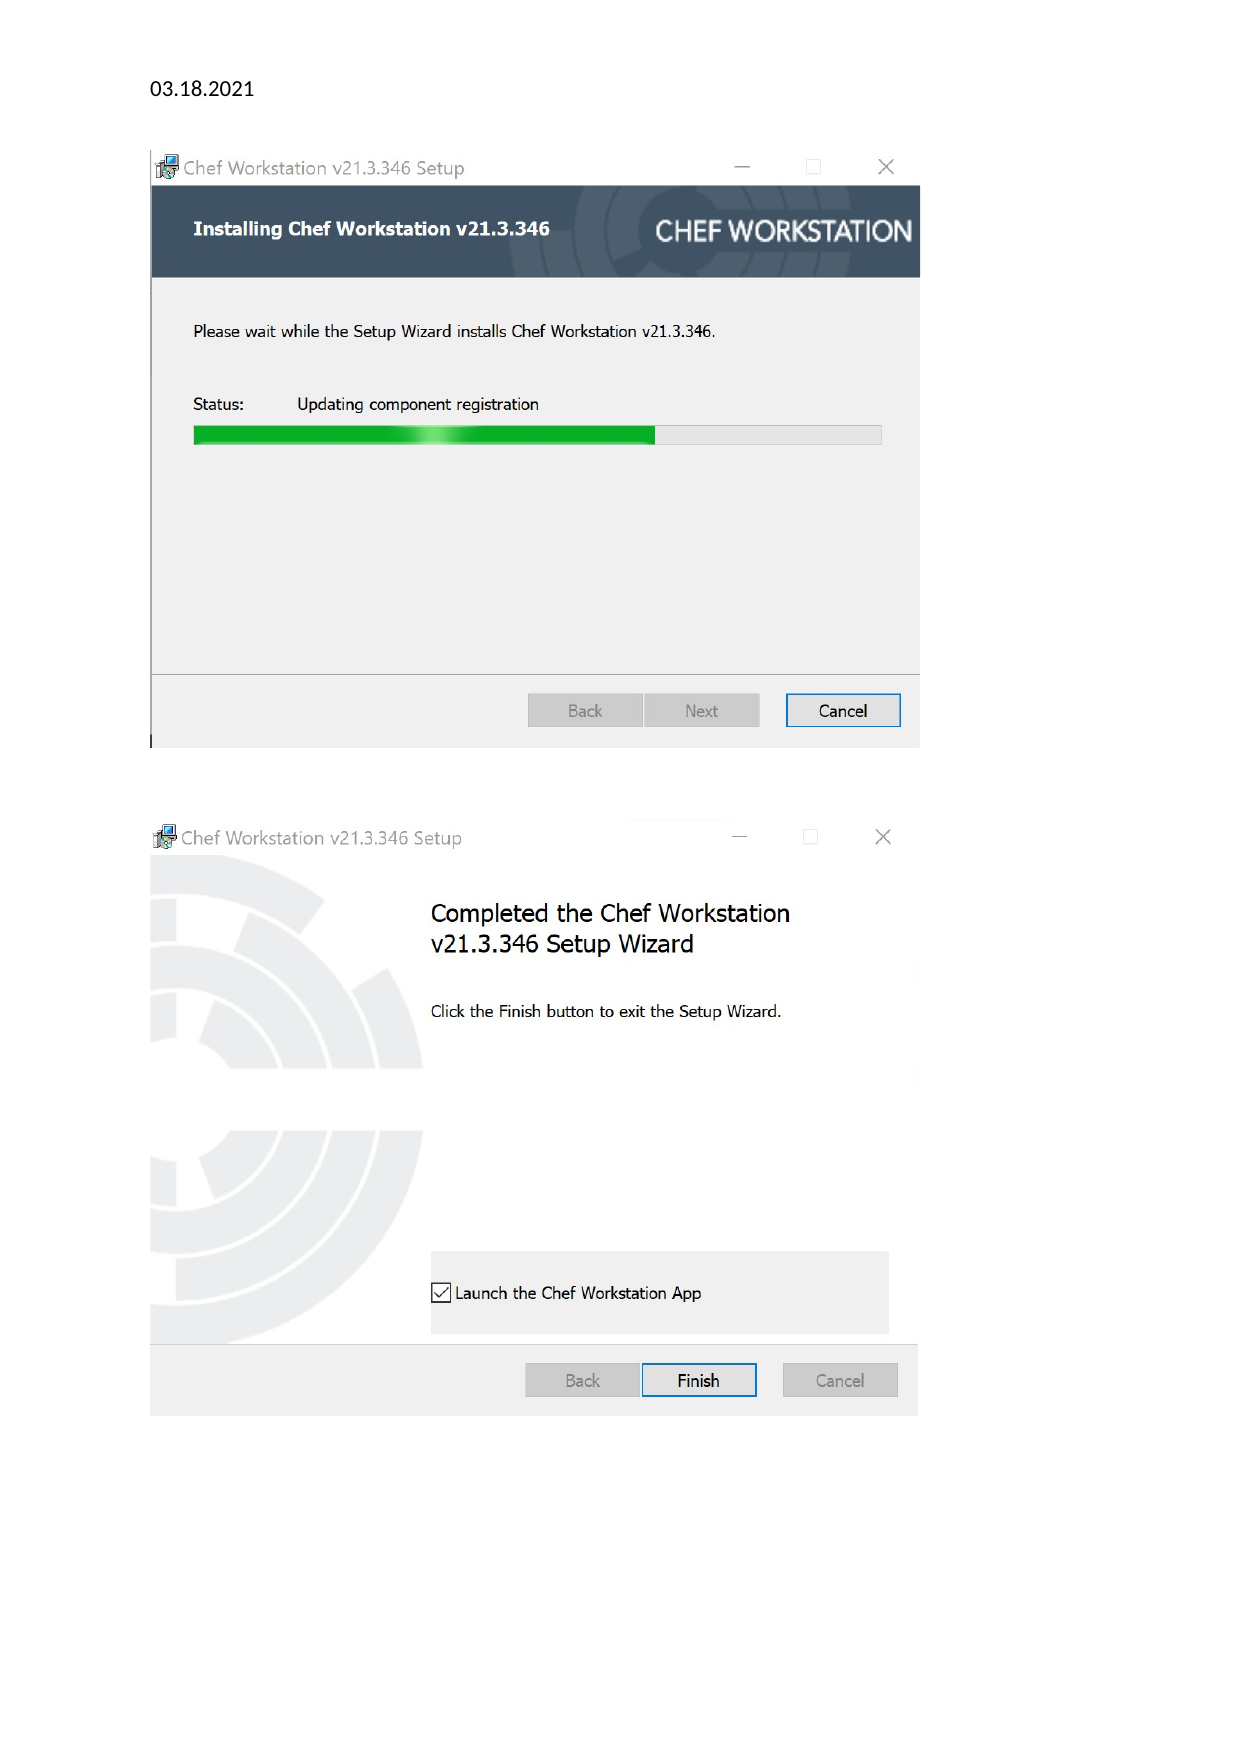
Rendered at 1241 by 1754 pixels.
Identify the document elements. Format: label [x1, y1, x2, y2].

picture [150, 150, 921, 748]
picture [150, 819, 918, 1416]
